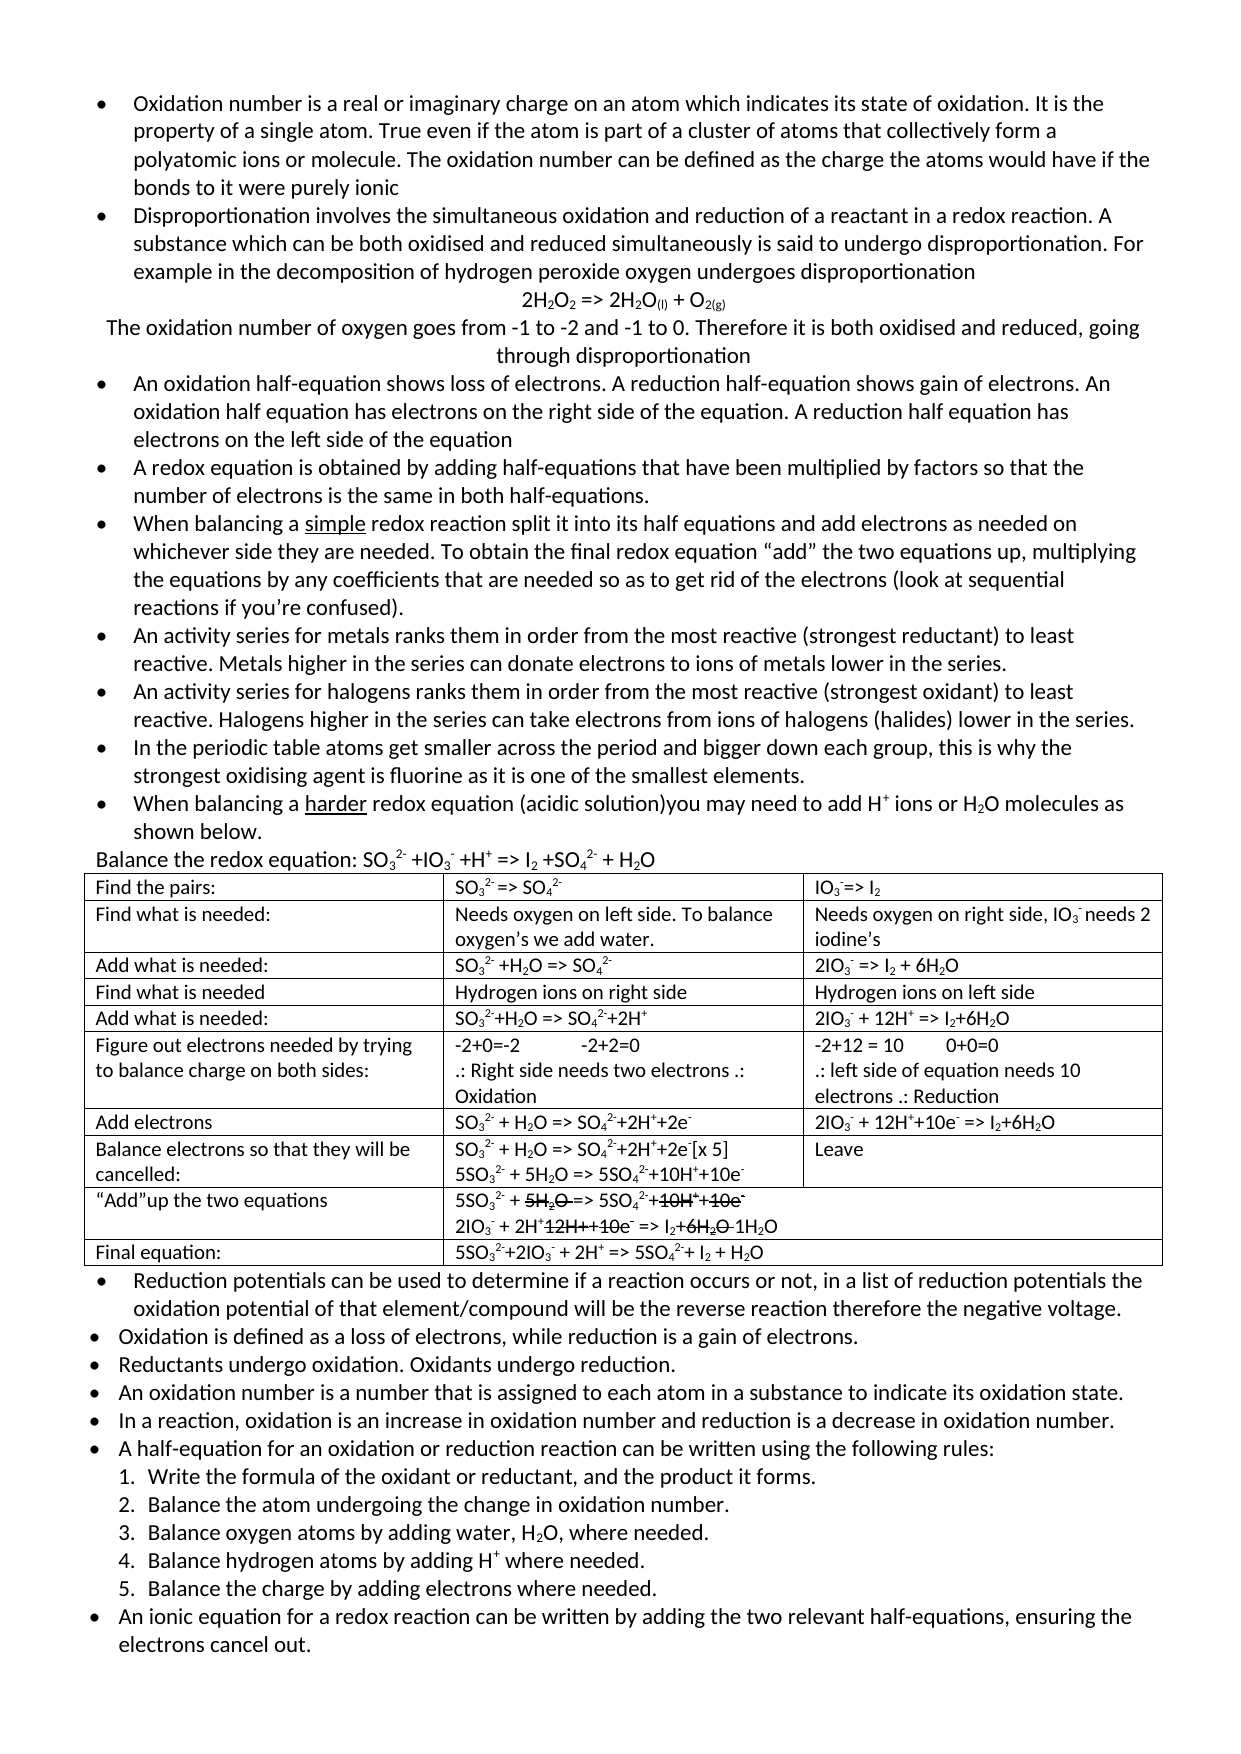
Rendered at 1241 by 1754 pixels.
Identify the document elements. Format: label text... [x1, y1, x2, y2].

table_cell SO32- +H2O => SO42- [444, 953, 803, 978]
table_cell 2IO3- => I2 + 6H2O [804, 953, 1162, 978]
list An ionic equation for a redox reaction can be written by adding the two relevant half-equations, ensuring the electrons cancel out. [89, 1602, 1152, 1658]
table_cell “Add”up the two equations [85, 1188, 443, 1238]
table_header Find the pairs: [85, 874, 443, 900]
table_cell Add what is needed: [85, 953, 443, 978]
list Balance the atom undergoing the change in oxidation number. [118, 1490, 1152, 1518]
table_cell Leave [804, 1136, 1162, 1187]
list A half-equation for an oxidation or reduction reaction can be written using the following rules: [89, 1434, 1152, 1462]
table_cell Hydrogen ions on right side [444, 979, 803, 1004]
table_cell Hydrogen ions on left side [804, 979, 1162, 1004]
list An activity series for metals ranks them in order from the most reactive (strongest reductant) to least reactive. Metals higher in the series can donate electrons to ions of metals lower in the series. [96, 621, 1152, 677]
table_cell 2IO3- + 12H+ => I2+6H2O [804, 1006, 1162, 1031]
list Balance the charge by adding electrons where needed. [118, 1574, 1152, 1602]
list When balancing a simple redox reaction split it into its half equations and add electrons as needed on whichever side they are needed. To obtain the final redox equation “add” the two equations up, multiplying the equations by any coefficients that are needed so as to get rid of the electrons (look at sequential reactions if you’re confused). [96, 509, 1152, 621]
list Balance hydrogen atoms by adding H+ where needed. [118, 1546, 1152, 1574]
table_header IO3-=> I2 [804, 874, 1162, 900]
table_cell Needs oxygen on right side, IO3- needs 2 iodine’s [804, 901, 1162, 952]
list Oxidation number is a real or imaginary charge on an atom which indicates its state of oxidation. It is the property of a single atom. True even if the atom is part of a cluster of atoms that collectively form a polyatomic ions or molecule. The oxidation number can be defined as the charge the atoms would have if the bonds to it were purely ionic [96, 89, 1152, 201]
table_cell 2IO3- + 12H++10e- => I2+6H2O [804, 1109, 1162, 1135]
table_cell Figure out electrons needed by trying to balance charge on both sides: [85, 1032, 443, 1108]
table_cell -2+0=-2 -2+2=0 .: Right side needs two electrons .: Oxidation [444, 1032, 803, 1108]
list An oxidation number is a number that is assigned to each atom in a substance to indicate its oxidation state. [89, 1378, 1152, 1406]
text Balance the redox equation: SO32- +IO3- +H+ => I2 +SO42- + H2O [96, 845, 1152, 873]
table_cell SO32- + H2O => SO42-+2H++2e- [444, 1109, 803, 1135]
list Oxidation is defined as a loss of electrons, while reduction is a gain of electrons. [89, 1322, 1152, 1350]
list In the periodic table atoms get smaller across the period and bigger down each group, this is why the strongest oxidising agent is fluorine as it is one of the smallest elements. [96, 733, 1152, 789]
list In a reaction, oxidation is an increase in oxidation number and reduction is a decrease in oxidation number. [89, 1406, 1152, 1434]
text 2H2O2 => 2H2O(l) + O2(g) [96, 285, 1152, 313]
list An oxidation half-equation shows loss of electrons. A reduction half-equation shows gain of electrons. An oxidation half equation has electrons on the right side of the equation. A reduction half equation has electrons on the left side of the equation [96, 369, 1152, 453]
table_header SO32- => SO42- [444, 874, 803, 900]
table_cell SO32-+H2O => SO42-+2H+ [444, 1006, 803, 1031]
text The oxidation number of oxygen goes from -1 to -2 and -1 to 0. Therefore it is both oxidised and reduced, going through disproportionation [96, 313, 1152, 369]
table_cell 5SO32-+2IO3- + 2H+ => 5SO42-+ I2 + H2O [444, 1240, 1162, 1265]
list Balance oxygen atoms by adding water, H2O, where needed. [118, 1518, 1152, 1546]
list An activity series for halogens ranks them in order from the most reactive (strongest oxidant) to least reactive. Halogens higher in the series can take electrons from ions of halogens (halides) lower in the series. [96, 677, 1152, 733]
list When balancing a harder redox equation (acidic solution)you may need to add H+ ions or H2O molecules as shown below. [96, 789, 1152, 845]
table_cell Needs oxygen on left side. To balance oxygen’s we add water. [444, 901, 803, 952]
list A redox equation is obtained by adding half-equations that have been multiplied by factors so that the number of electrons is the same in both half-equations. [96, 453, 1152, 509]
table_cell 5SO32- + 5H2O => 5SO42-+10H++10e- 2IO3- + 2H+12H++10e- => I2+6H2O 1H2O [444, 1188, 1162, 1238]
list Write the formula of the oxidant or reductant, and the product it forms. [118, 1462, 1152, 1490]
table_cell -2+12 = 10 0+0=0 .: left side of equation needs 10 electrons .: Reduction [804, 1032, 1162, 1108]
table_cell Add electrons [85, 1109, 443, 1135]
table_cell SO32- + H2O => SO42-+2H++2e-[x 5] 5SO32- + 5H2O => 5SO42-+10H++10e- [444, 1136, 803, 1187]
list Disproportionation involves the simultaneous oxidation and reduction of a reactant in a redox reaction. A substance which can be both oxidised and reduced simultaneously is said to undergo disproportionation. For example in the decomposition of hydrogen peroxide oxygen undergoes disproportionation [96, 201, 1152, 285]
table_cell Add what is needed: [85, 1006, 443, 1031]
list Reductants undergo oxidation. Oxidants undergo reduction. [89, 1350, 1152, 1378]
table_cell Find what is needed [85, 979, 443, 1004]
table_cell Find what is needed: [85, 901, 443, 952]
table_cell Balance electrons so that they will be cancelled: [85, 1136, 443, 1187]
list Reduction potentials can be used to determine if a reaction occurs or not, in a list of reduction potentials the oxidation potential of that element/compound will be the reverse reaction therefore the negative voltage. [96, 1266, 1152, 1322]
table_cell Final equation: [85, 1240, 443, 1265]
